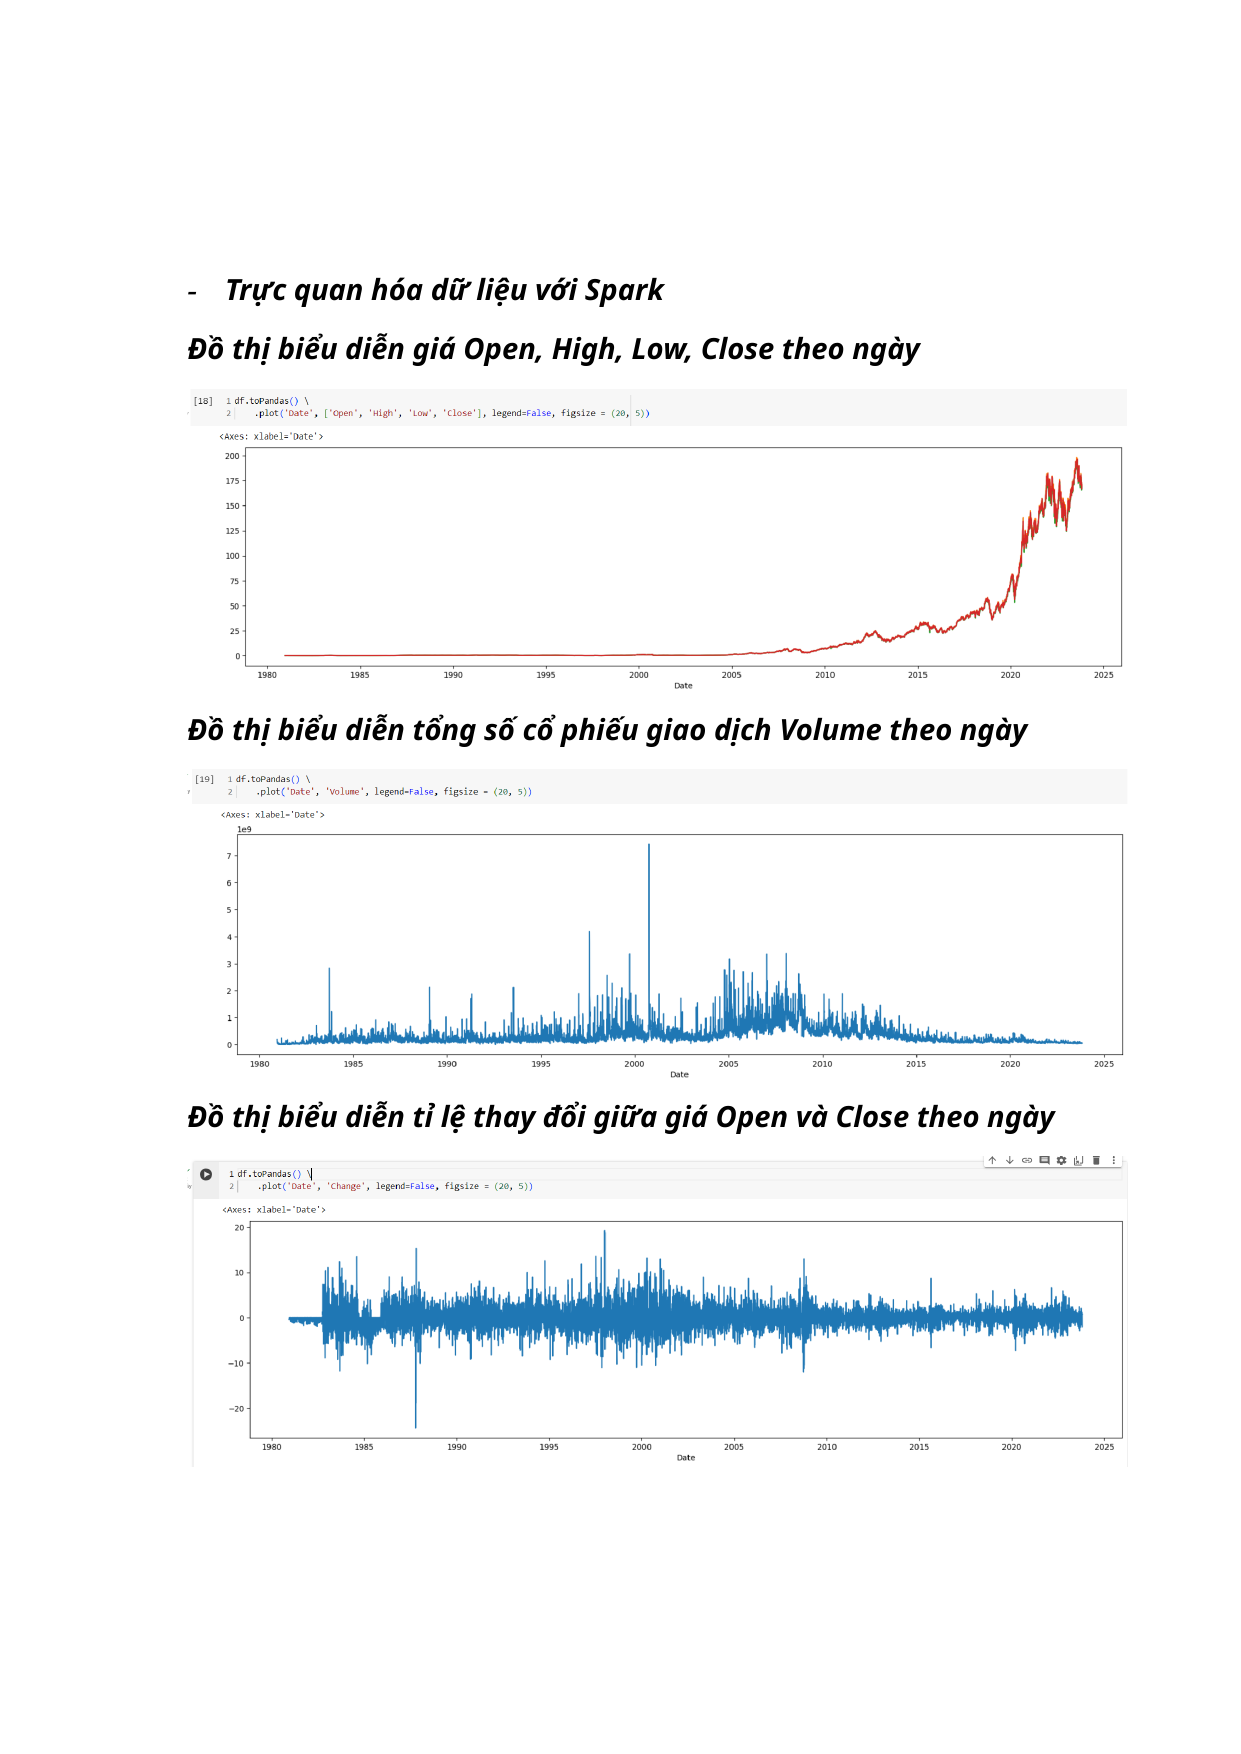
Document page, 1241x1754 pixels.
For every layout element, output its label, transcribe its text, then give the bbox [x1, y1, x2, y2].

text Đồ thị biểu diễn giá Open, High, Low, Close theo ngày [187, 328, 1090, 368]
picture [187, 387, 1128, 691]
picture [187, 1156, 1128, 1467]
list Trực quan hóa dữ liệu với Spark [187, 269, 1090, 309]
picture [187, 769, 1128, 1078]
text Đồ thị biểu diễn tổng số cổ phiếu giao dịch Volume theo ngày [187, 710, 1090, 749]
text Đồ thị biểu diễn tỉ lệ thay đổi giữa giá Open và Close theo ngày [187, 1097, 1090, 1136]
